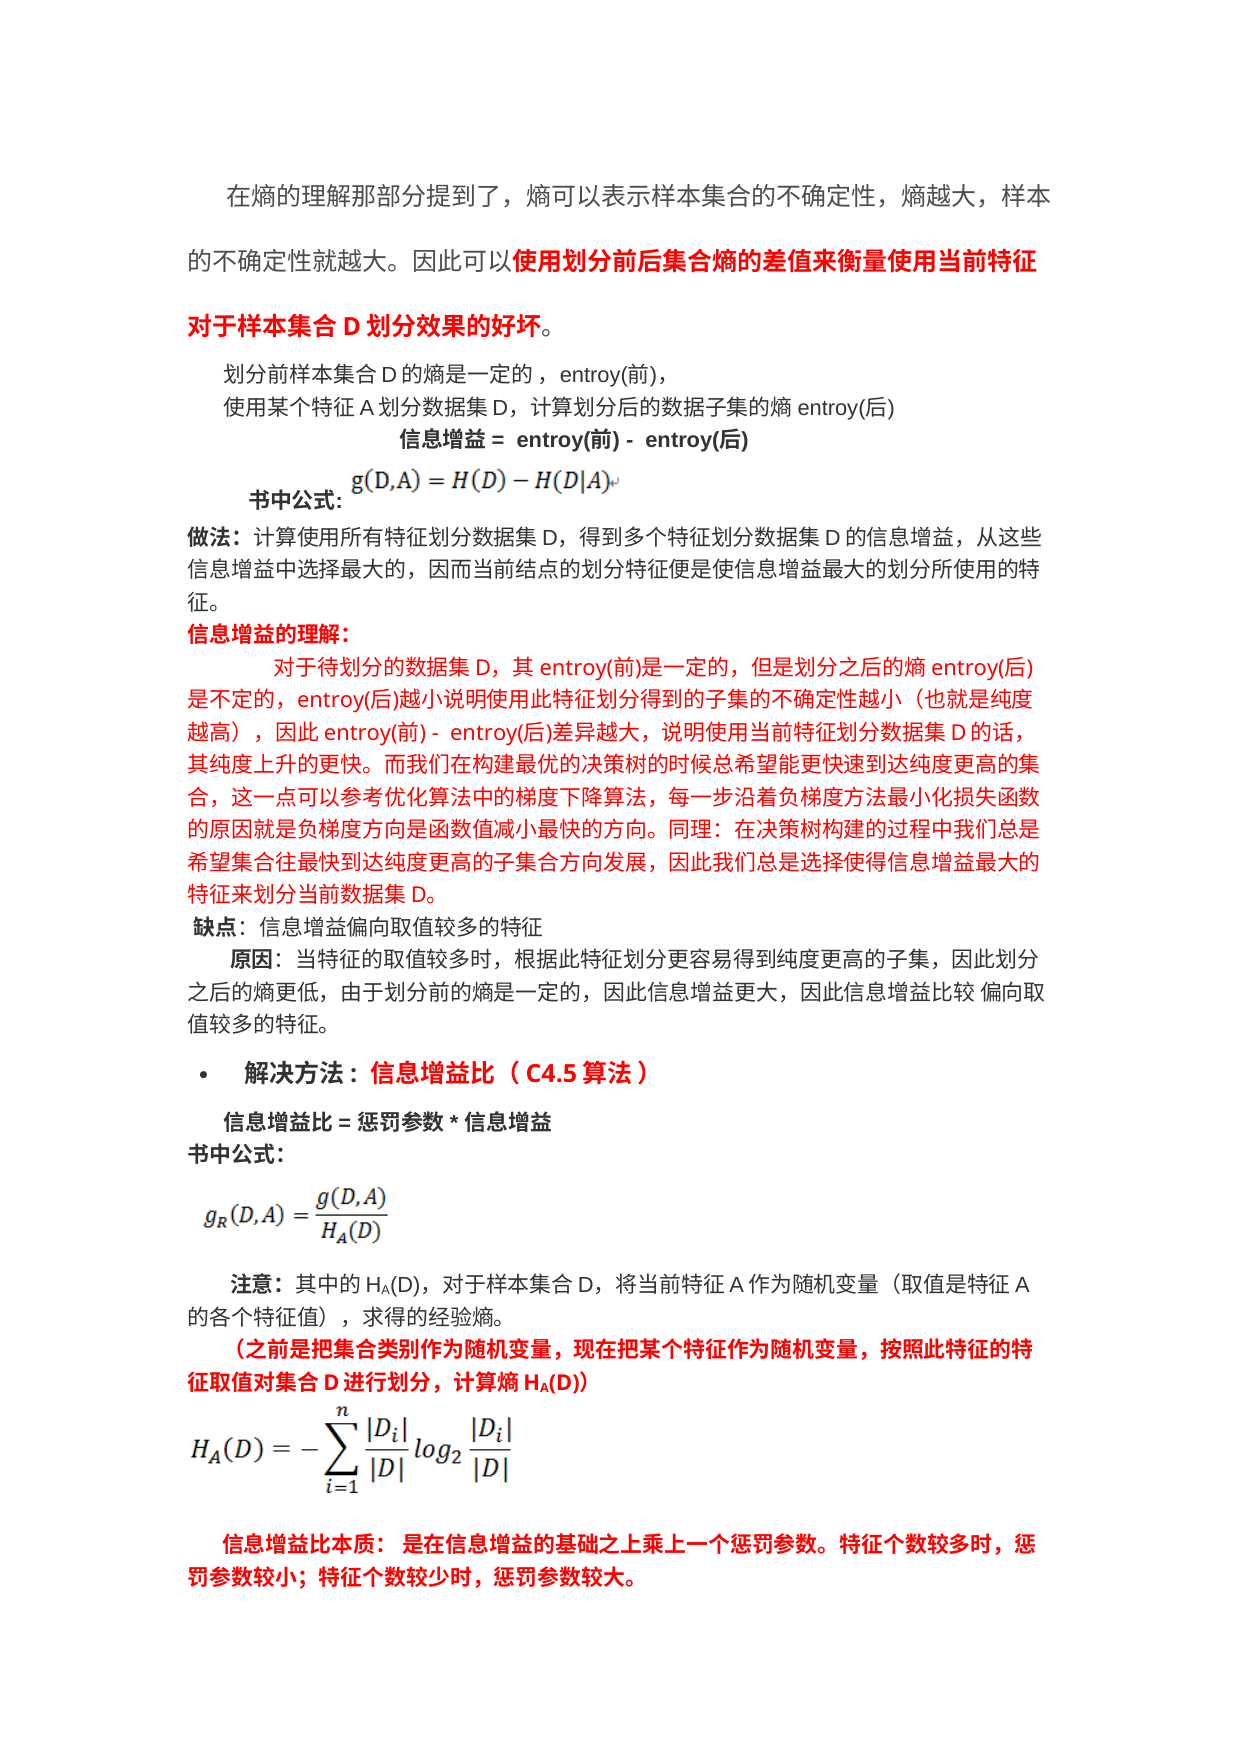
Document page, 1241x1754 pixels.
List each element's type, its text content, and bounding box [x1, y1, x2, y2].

list 解决方法 : 信息增益比（ C4.5算法 ） [200, 1039, 1053, 1104]
text 对于待划分的数据集D，其 entroy(前)是一定的，但是划分之后的熵 entroy(后)是不定的，entroy(后)越小说明使用此特征划分得到的子集的不确定性越小（也就是纯度越高），因此 entroy(前) - entroy(后)差异越大，说明使用当前特征划分数据集D的话，其纯度上升的更快。而我们在构建最优的决策树的时候总希望能更快速到达纯度更高的集合，这一点可以参考优化算法中的梯度下降算法，每一步沿着负梯度方法最小化损失函数的原因就是负梯度方向是函数值减小最快的方向。同理：在决策树构建的过程中我们总是希望集合往最快到达纯度更高的子集合方向发展，因此我们总是选择使得信息增益最大的特征来划分当前数据集D。 [187, 649, 1053, 909]
text 做法：计算使用所有特征划分数据集D，得到多个特征划分数据集D的信息增益，从这些信息增益中选择最大的，因而当前结点的划分特征便是使信息增益最大的划分所使用的特征。 [187, 519, 1053, 617]
text 书中公式： [187, 1137, 1053, 1169]
text 信息增益的理解： [187, 617, 1053, 649]
text 原因：当特征的取值较多时，根据此特征划分更容易得到纯度更高的子集，因此划分之后的熵更低，由于划分前的熵是一定的，因此信息增益更大，因此信息增益比较 偏向取值较多的特征。 [187, 942, 1053, 1039]
text （之前是把集合类别作为随机变量，现在把某个特征作为随机变量，按照此特征的特征取值对集合D进行划分，计算熵HA(D)） [187, 1332, 1053, 1397]
text 在熵的理解那部分提到了，熵可以表示样本集合的不确定性，熵越大，样本的不确定性就越大。因此可以使用划分前后集合熵的差值来衡量使用当前特征对于样本集合D划分效果的好坏。 [187, 162, 1053, 357]
picture [342, 454, 630, 509]
text 划分前样本集合D的熵是一定的 ，entroy(前)， [187, 357, 1053, 389]
text 使用某个特征A划分数据集D，计算划分后的数据子集的熵 entroy(后) [187, 389, 1053, 422]
picture [187, 1169, 402, 1255]
text 信息增益比本质： 是在信息增益的基础之上乘上一个惩罚参数。特征个数较多时，惩罚参数较小；特征个数较少时，惩罚参数较大。 [187, 1527, 1053, 1592]
text 缺点：信息增益偏向取值较多的特征 [187, 909, 1053, 942]
text 信息增益 = entroy(前) - entroy(后) [187, 422, 1053, 454]
text 信息增益比 = 惩罚参数 * 信息增益 [187, 1104, 1053, 1137]
picture [187, 1397, 526, 1499]
text 注意：其中的HA(D)，对于样本集合D，将当前特征A作为随机变量（取值是特征A的各个特征值），求得的经验熵。 [187, 1267, 1053, 1332]
